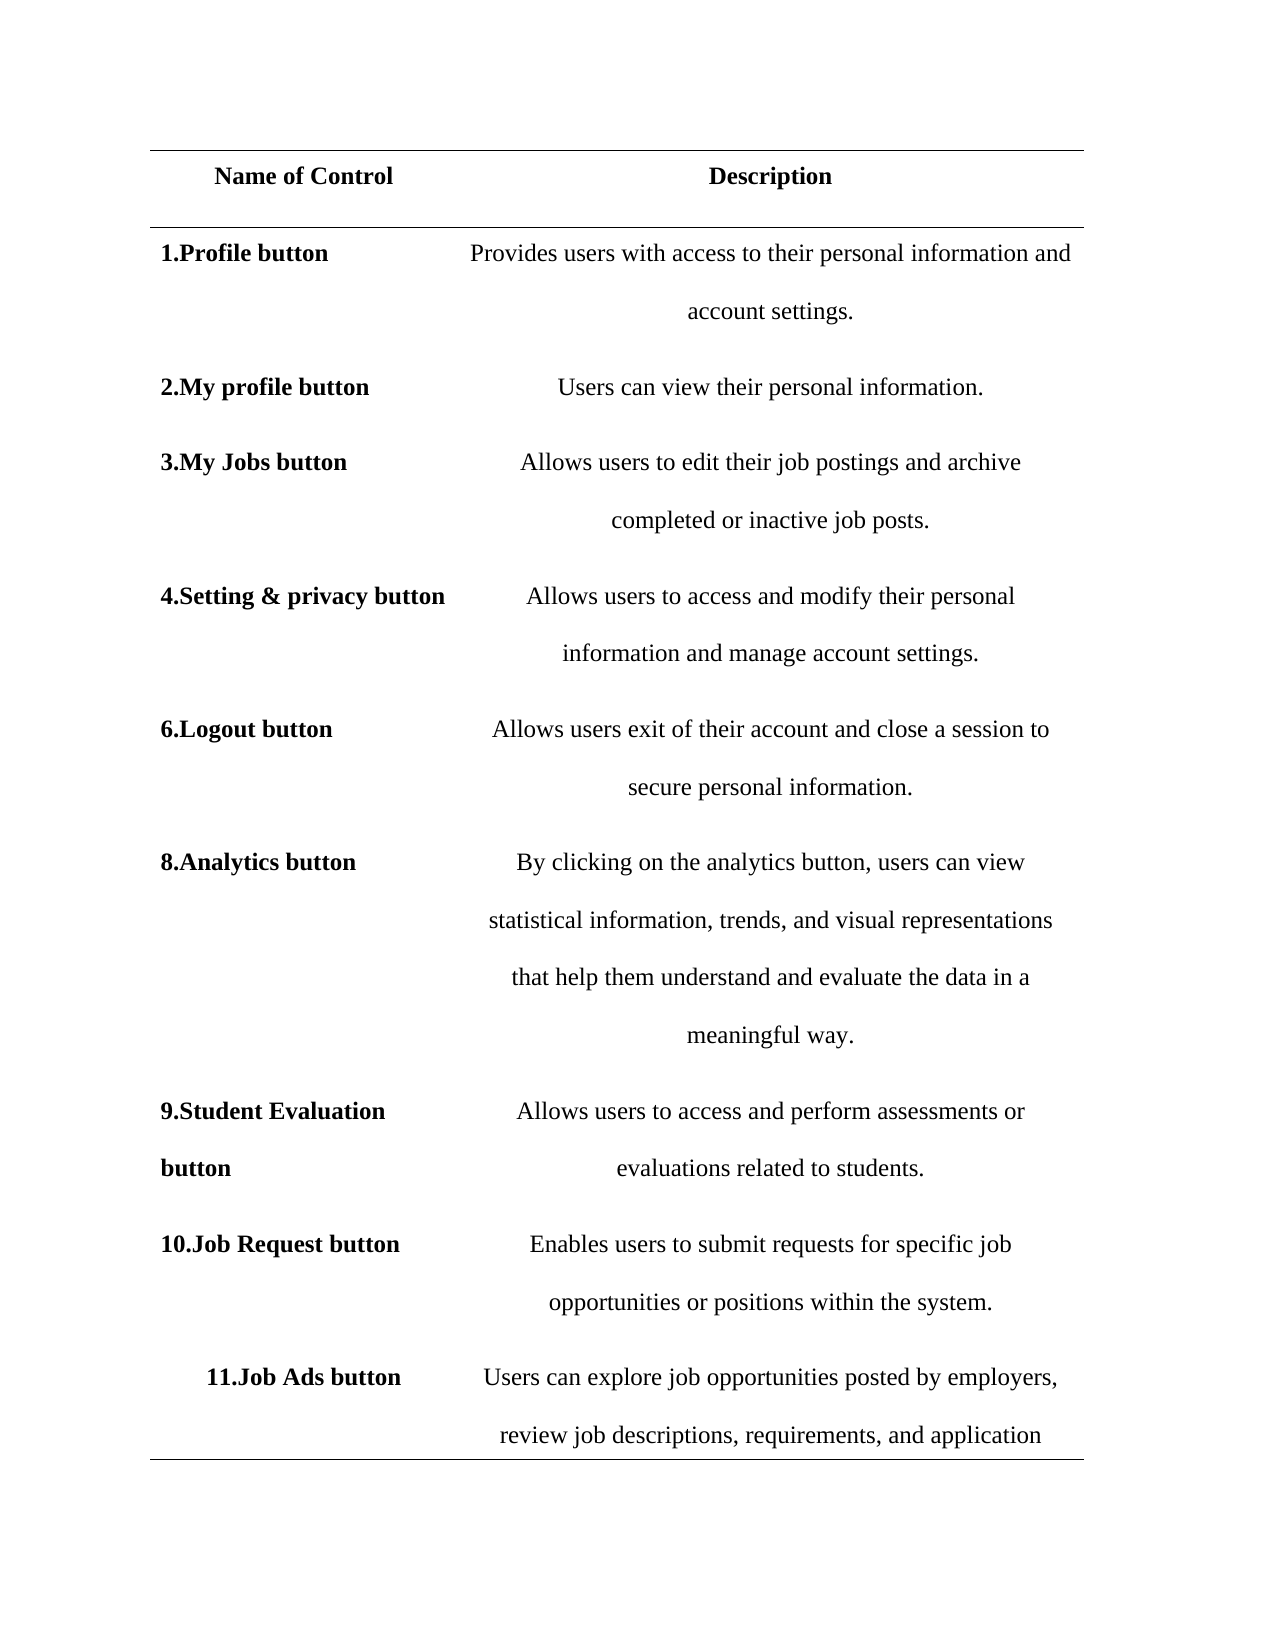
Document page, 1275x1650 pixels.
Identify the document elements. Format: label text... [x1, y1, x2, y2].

table_cell 2.My profile button [150, 361, 457, 437]
table_cell Enables users to submit requests for specific job opportunities or positions within the system. [457, 1219, 1084, 1352]
table_cell 4.Setting & privacy button [150, 570, 457, 704]
table_header Description [457, 151, 1084, 227]
table_cell By clicking on the analytics button, users can view statistical information, trends, and visual representations that help them understand and evaluate the data in a meaningful way. [457, 837, 1084, 1085]
table_cell 3.My Jobs button [150, 437, 457, 570]
table_cell 11.Job Ads button [150, 1352, 457, 1459]
table_cell Allows users to access and perform assessments or evaluations related to students. [457, 1085, 1084, 1219]
table_cell Allows users to access and modify their personal information and manage account settings. [457, 570, 1084, 704]
table_cell Allows users to edit their job postings and archive completed or inactive job posts. [457, 437, 1084, 570]
table_cell Allows users exit of their account and close a session to secure personal information. [457, 704, 1084, 837]
table_cell 6.Logout button [150, 704, 457, 837]
table_cell Users can view their personal information. [457, 361, 1084, 437]
table_cell Provides users with access to their personal information and account settings. [457, 228, 1084, 361]
table_cell 9.Student Evaluation button [150, 1085, 457, 1219]
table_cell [457, 1352, 1084, 1459]
table_cell 10.Job Request button [150, 1219, 457, 1352]
table_cell 1.Profile button [150, 228, 457, 361]
table_cell 8.Analytics button [150, 837, 457, 1085]
table_header Name of Control [150, 151, 457, 227]
